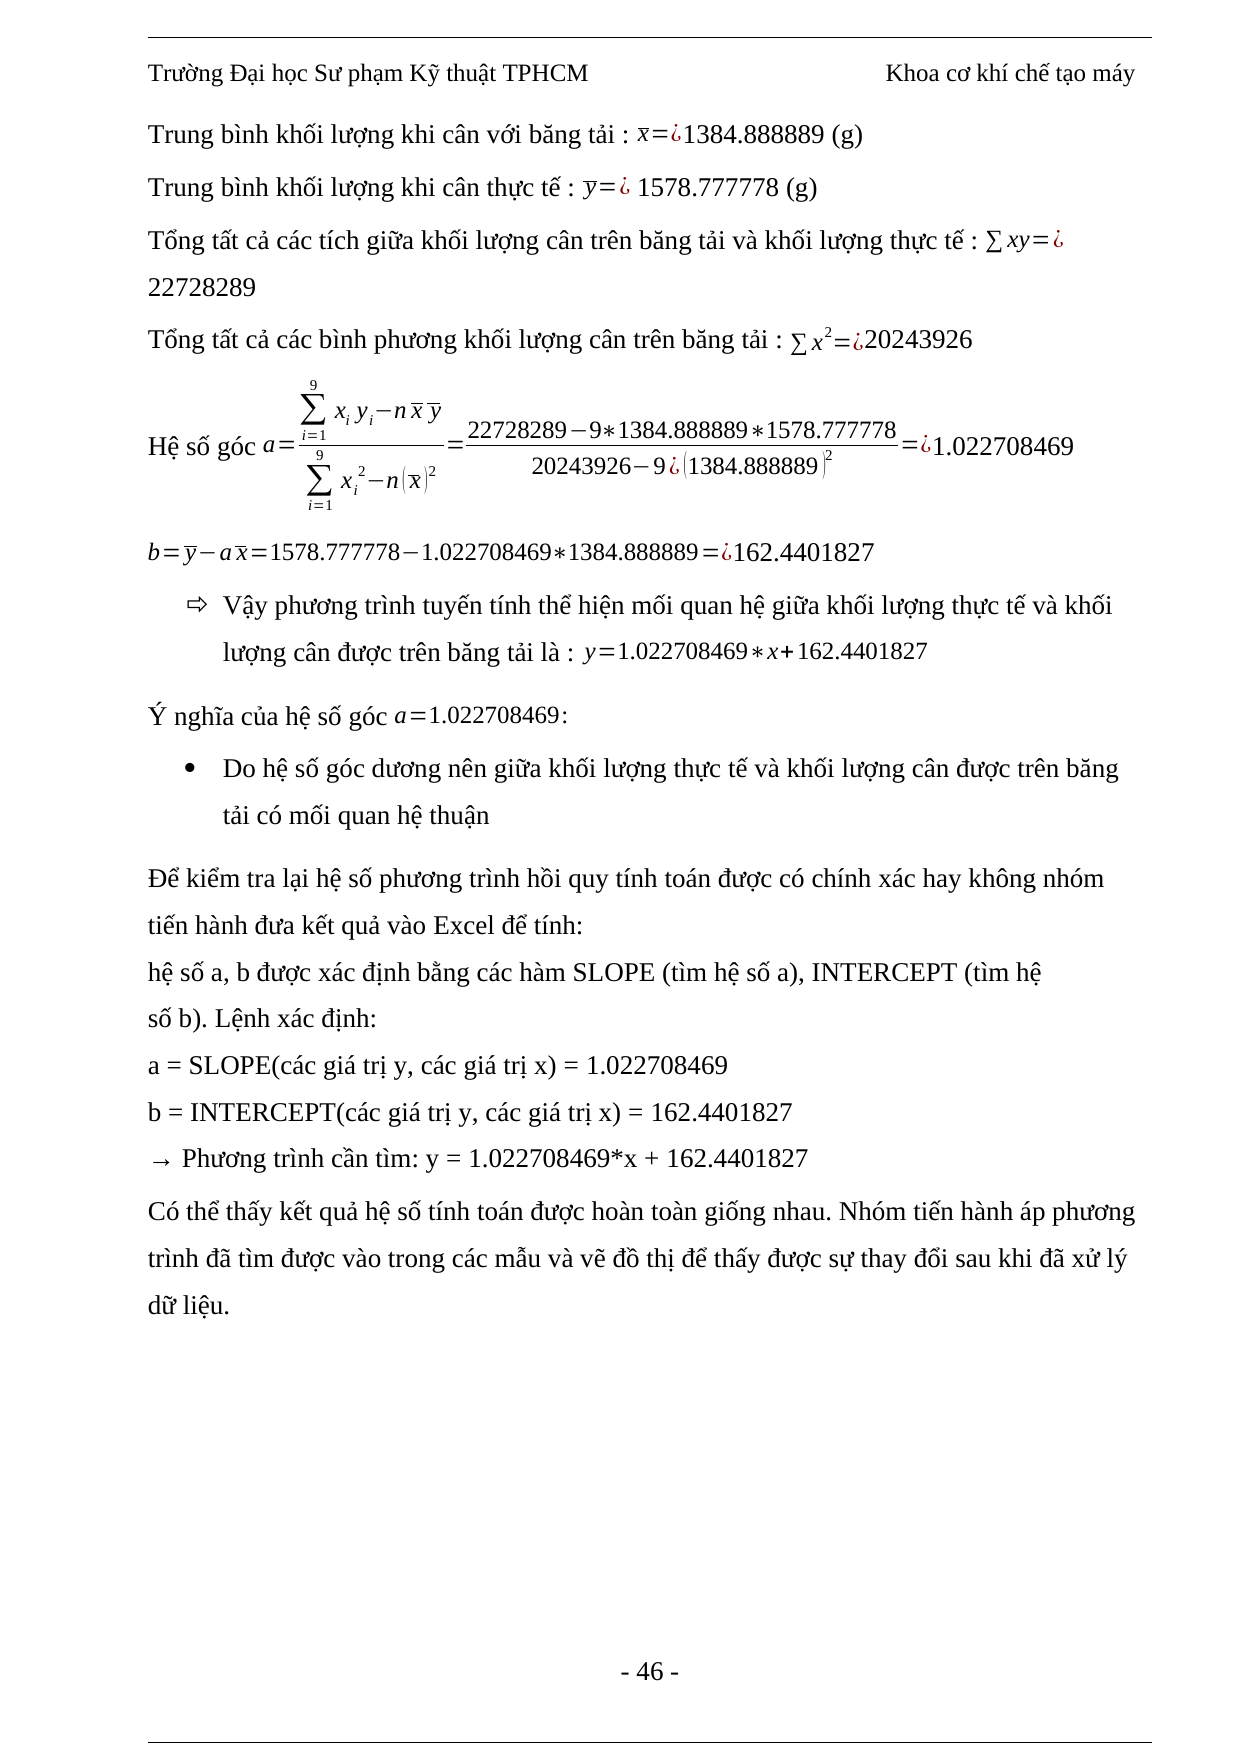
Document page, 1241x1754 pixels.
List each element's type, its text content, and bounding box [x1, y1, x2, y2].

text Tổng tất cả các bình phương khối lượng cân trên băng tải : 20243926 [148, 323, 1152, 355]
text Ý nghĩa của hệ số góc [148, 699, 1152, 731]
text Trung bình khối lượng khi cân thực tế : 1578.777778 (g) [148, 171, 1152, 202]
text Tổng tất cả các tích giữa khối lượng cân trên băng tải và khối lượng thực tế : 22728289 [148, 224, 1152, 302]
text Để kiểm tra lại hệ số phương trình hồi quy tính toán được có chính xác hay không nhóm tiến hành đưa kết quả vào Excel để tính: hệ số a, b được xác định bằng các hàm SLOPE (tìm hệ số a), INTERCEPT (tìm hệ số b). Lệnh xác định: a = SLOPE(các giá trị y, các giá trị x) = 1.022708469 b = INTERCEPT(các giá trị y, các giá trị x) = 162.4401827 → Phương trình cần tìm: y = 1.022708469*x + 162.4401827 [148, 863, 1152, 1174]
text Có thể thấy kết quả hệ số tính toán được hoàn toàn giống nhau. Nhóm tiến hành áp phương trình đã tìm được vào trong các mẫu và vẽ đồ thị để thấy được sự thay đổi sau khi đã xử lý dữ liệu. [148, 1196, 1152, 1320]
list Vậy phương trình tuyến tính thể hiện mối quan hệ giữa khối lượng thực tế và khối lượng cân được trên băng tải là : [185, 589, 1152, 667]
text 162.4401827 [148, 537, 1152, 568]
text Trung bình khối lượng khi cân với băng tải : 1384.888889 (g) [148, 118, 1152, 149]
list Do hệ số góc dương nên giữa khối lượng thực tế và khối lượng cân được trên băng tải có mối quan hệ thuận [185, 752, 1152, 830]
text Hệ số góc 1.022708469 [148, 376, 1152, 515]
